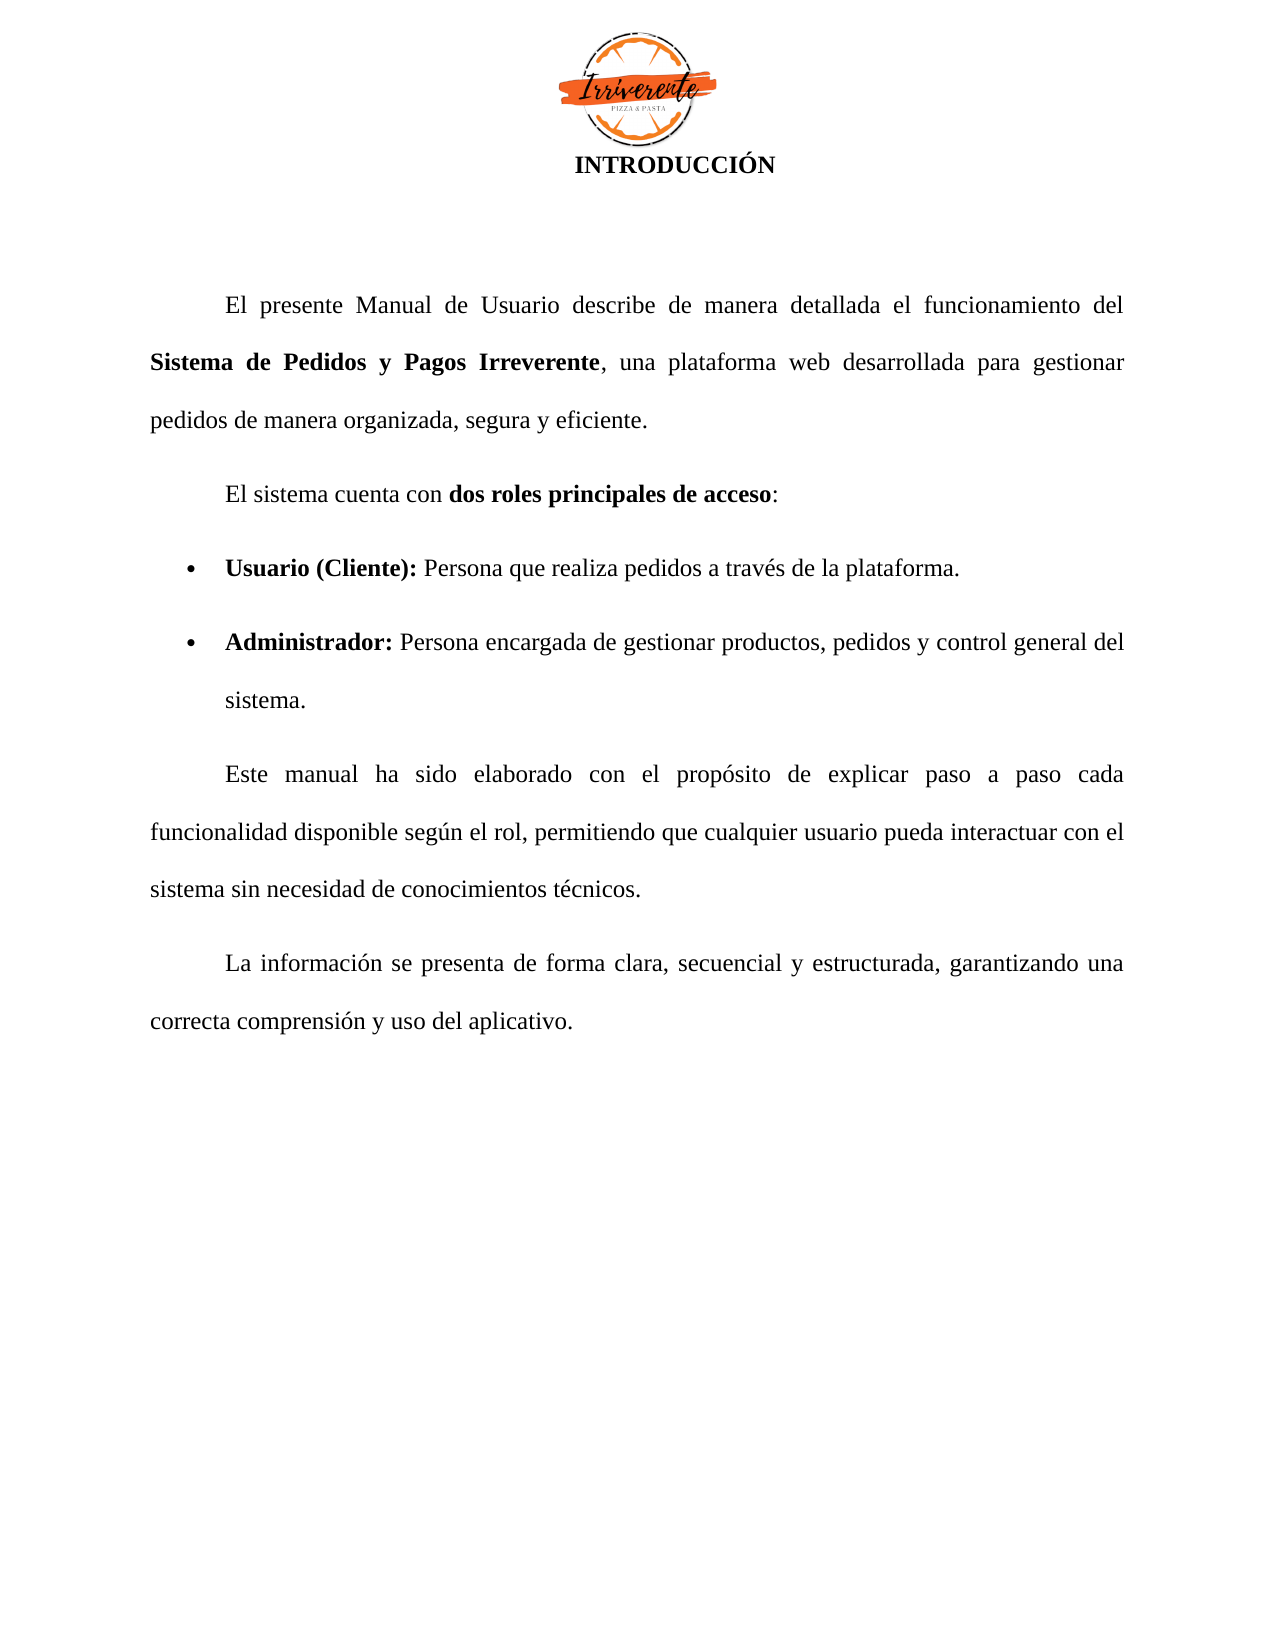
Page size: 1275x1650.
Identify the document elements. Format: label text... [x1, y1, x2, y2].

text Este manual ha sido elaborado con el propósito de explicar paso a paso cada funcionalidad disponible según el rol, permitiendo que cualquier usuario pueda interactuar con el sistema sin necesidad de conocimientos técnicos. [150, 759, 1125, 903]
list Administrador: Persona encargada de gestionar productos, pedidos y control general del sistema. [187, 627, 1125, 714]
picture [558, 32, 717, 150]
list Usuario (Cliente): Persona que realiza pedidos a través de la plataforma. [187, 553, 1125, 582]
subtitle INTRODUCCIÓN [150, 150, 1125, 179]
text La información se presenta de forma clara, secuencial y estructurada, garantizando una correcta comprensión y uso del aplicativo. [150, 948, 1125, 1034]
text El sistema cuenta con dos roles principales de acceso: [150, 479, 1125, 508]
text El presente Manual de Usuario describe de manera detallada el funcionamiento del Sistema de Pedidos y Pagos Irreverente, una plataforma web desarrollada para gestionar pedidos de manera organizada, segura y eficiente. [150, 290, 1125, 434]
